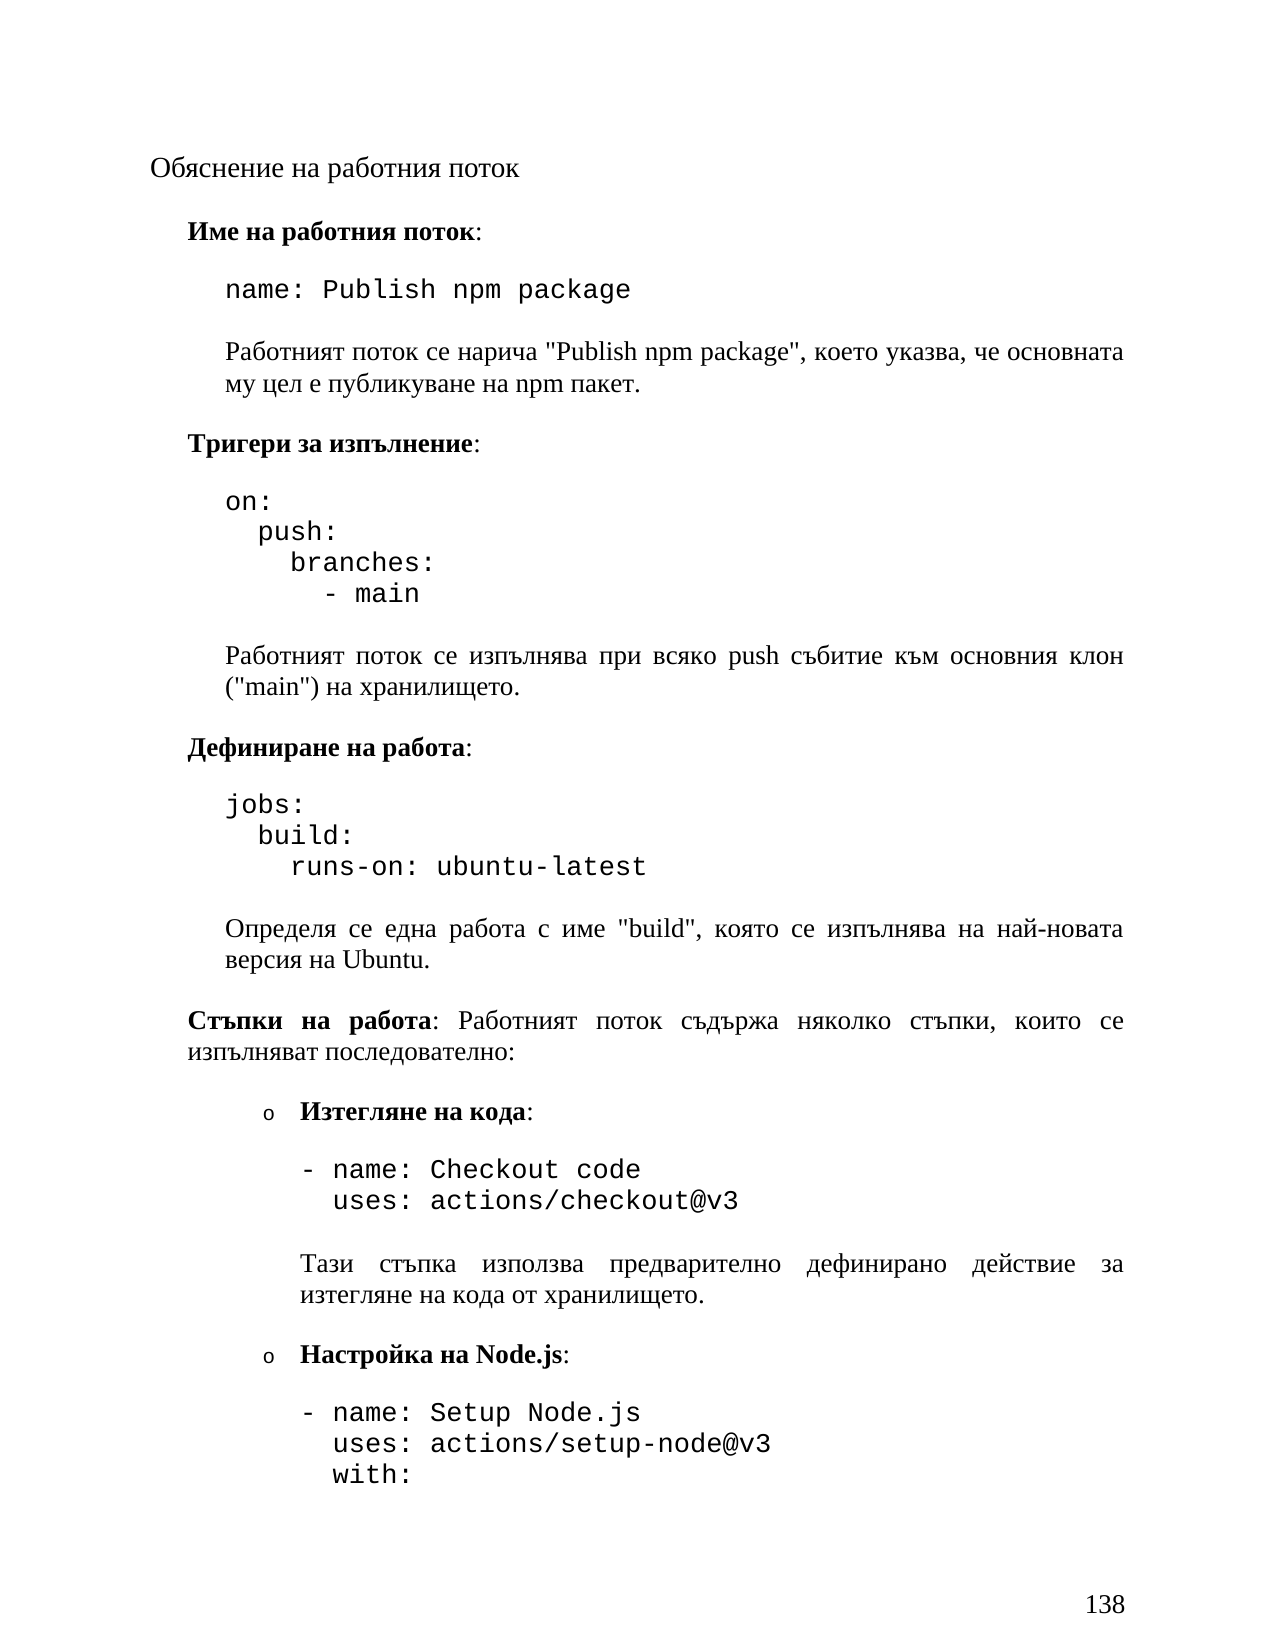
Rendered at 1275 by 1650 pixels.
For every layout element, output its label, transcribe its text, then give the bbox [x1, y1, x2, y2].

text uses: actions/checkout@v3 [300, 1187, 1125, 1218]
text Работният поток се нарича "Publish npm package", което указва, че основната му цел е публикуване на npm пакет. [225, 336, 1125, 398]
list Настройка на Node.js: [262, 1338, 1125, 1370]
text name: Publish npm package [225, 276, 1125, 306]
text runs-on: ubuntu-latest [225, 853, 1125, 883]
text - name: Checkout code [300, 1156, 1125, 1187]
text Определя се една работа с име "build", която се изпълнява на най-новата версия на Ubuntu. [225, 912, 1125, 975]
text Тази стъпка използва предварително дефинирано действие за изтегляне на кода от хранилището. [300, 1247, 1125, 1309]
text Дефиниране на работа: [187, 731, 1125, 762]
text Тригери за изпълнение: [187, 427, 1125, 458]
text Работният поток се изпълнява при всяко push събитие към основния клон ("main") на хранилището. [225, 639, 1125, 702]
text Стъпки на работа: Работният поток съдържа няколко стъпки, които се изпълняват последователно: [187, 1004, 1125, 1066]
text - name: Setup Node.js [300, 1399, 1125, 1430]
list Изтегляне на кода: [262, 1095, 1125, 1127]
text jobs: [225, 791, 1125, 822]
text push: [225, 518, 1125, 549]
text - main [225, 579, 1125, 610]
text branches: [225, 549, 1125, 579]
text uses: actions/setup-node@v3 [300, 1430, 1125, 1460]
subtitle Обяснение на работния поток [150, 150, 1125, 183]
text on: [225, 487, 1125, 518]
text with: [300, 1460, 1125, 1491]
text Име на работния поток: [187, 215, 1125, 246]
text build: [225, 822, 1125, 853]
